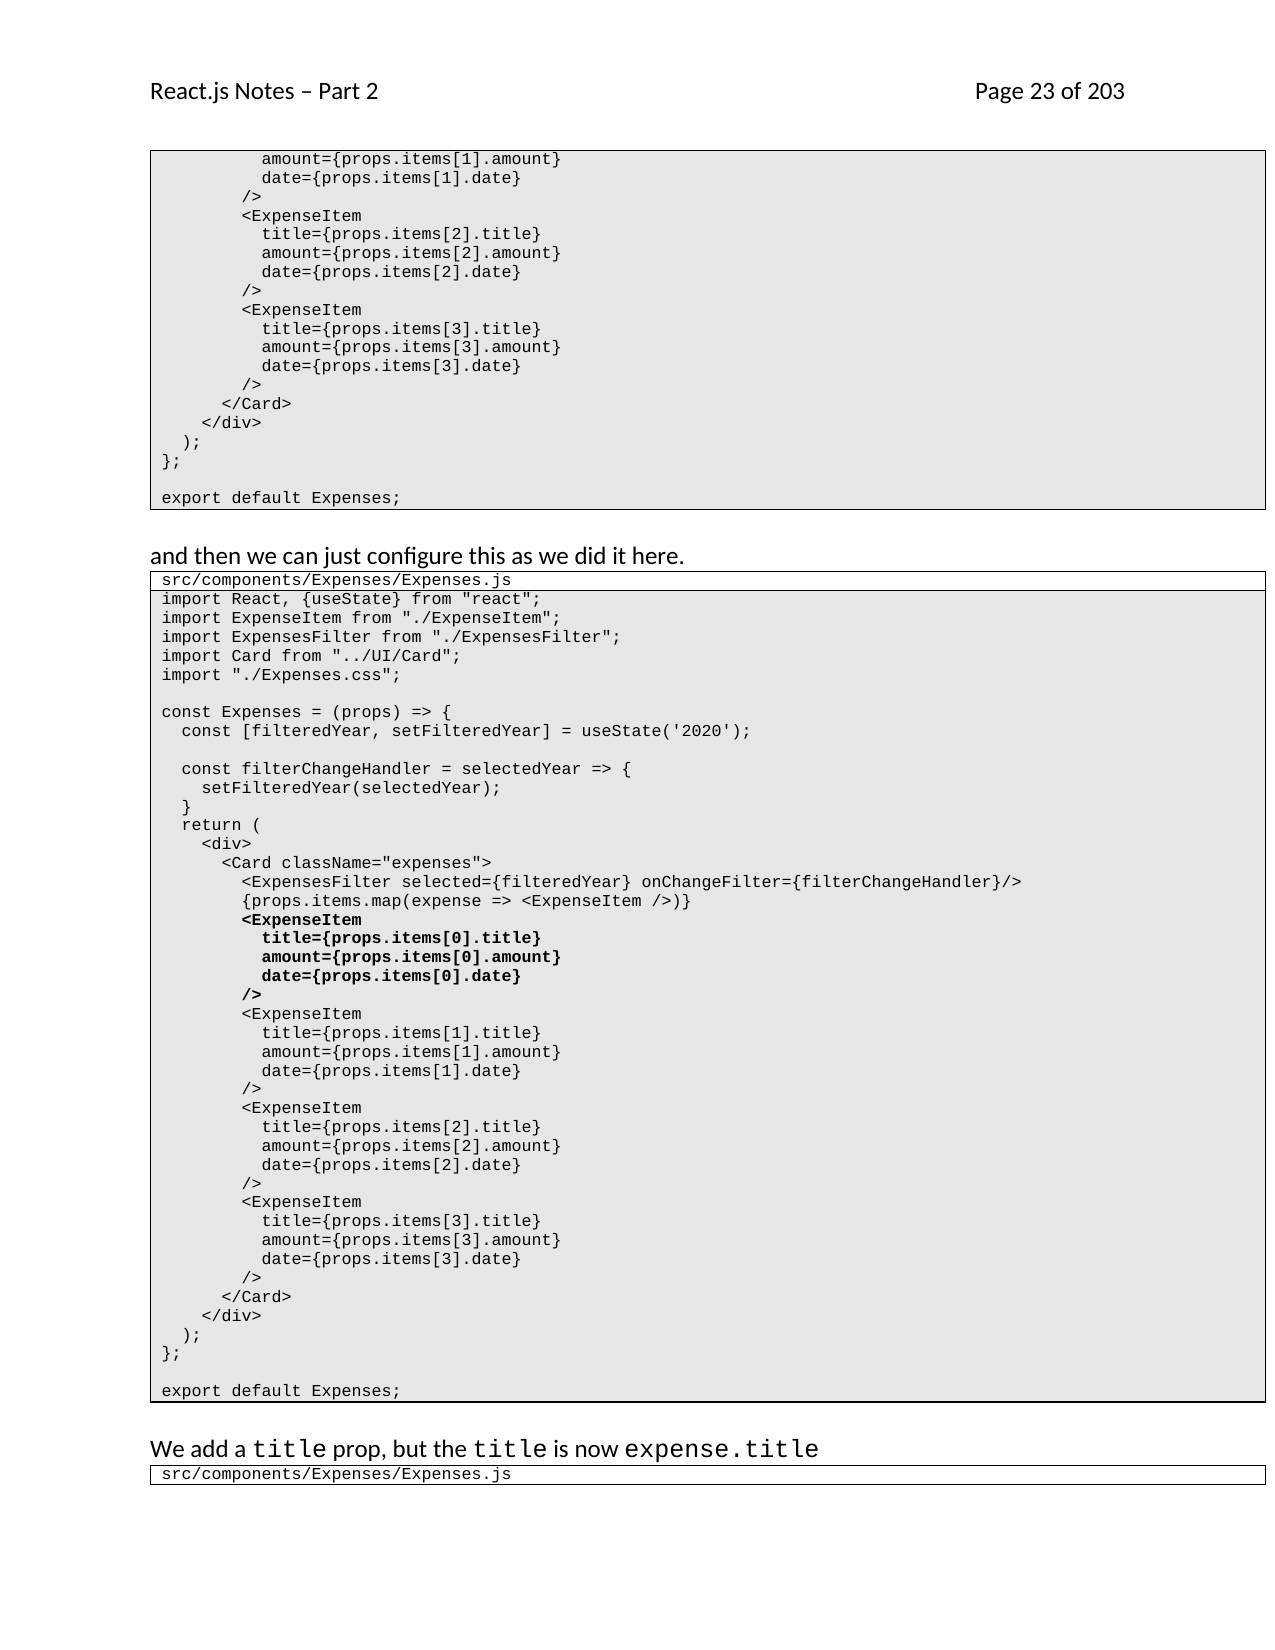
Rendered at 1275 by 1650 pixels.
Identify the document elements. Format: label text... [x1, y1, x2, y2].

text We add a title prop, but the title is now expense.title [150, 1433, 1125, 1465]
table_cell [151, 151, 1265, 509]
text and then we can just configure this as we did it here. [150, 540, 1125, 571]
table_header src/components/Expenses/Expenses.js [151, 1466, 1265, 1484]
table_header src/components/Expenses/Expenses.js [151, 572, 1265, 590]
